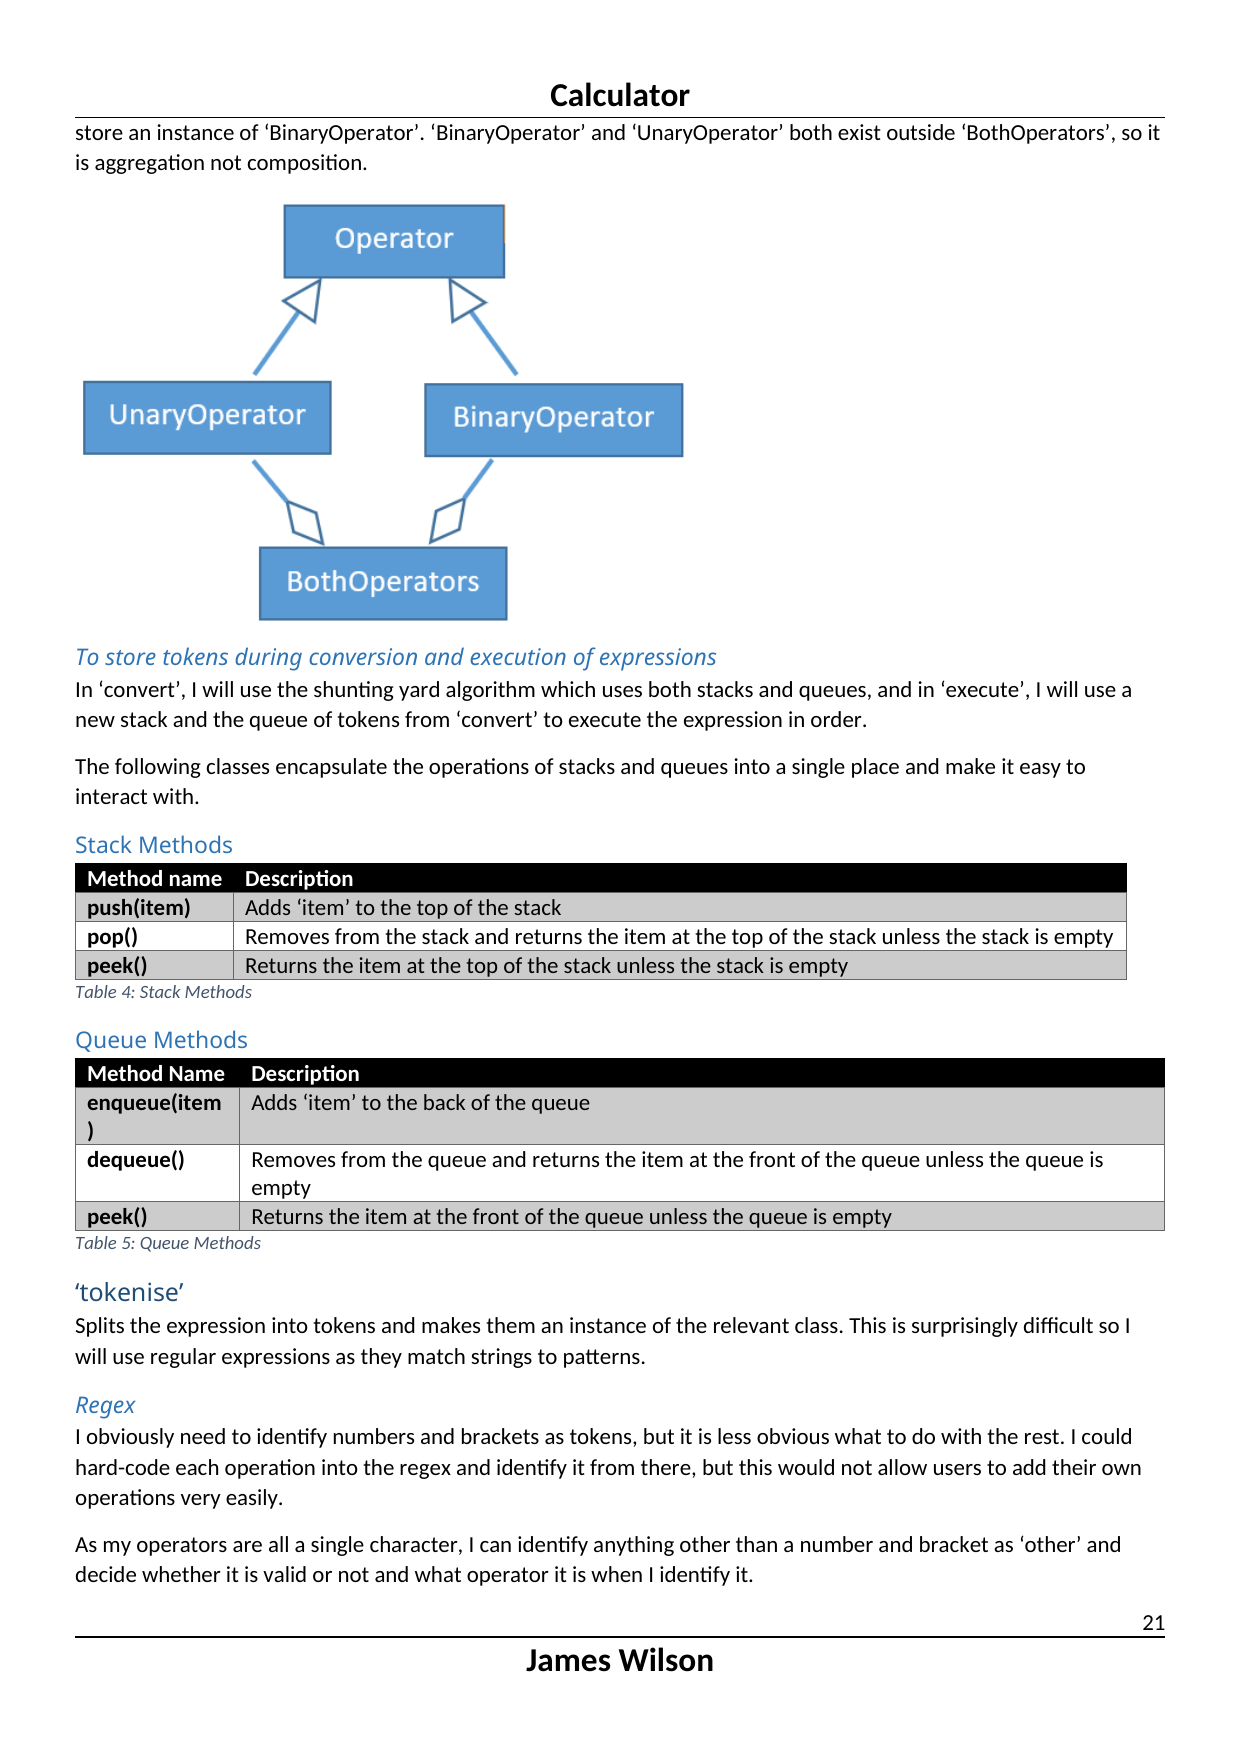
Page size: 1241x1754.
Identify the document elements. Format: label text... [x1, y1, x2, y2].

subtitle Queue Methods [75, 1024, 1165, 1055]
subtitle ‘tokenise’ [75, 1275, 1165, 1309]
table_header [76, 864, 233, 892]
text Table 5: Queue Methods [75, 1231, 1165, 1254]
text The following classes encapsulate the operations of stacks and queues into a single place and make it easy to interact with. [75, 752, 1165, 810]
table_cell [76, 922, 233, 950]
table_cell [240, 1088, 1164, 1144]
subtitle To store tokens during conversion and execution of expressions [75, 641, 1165, 672]
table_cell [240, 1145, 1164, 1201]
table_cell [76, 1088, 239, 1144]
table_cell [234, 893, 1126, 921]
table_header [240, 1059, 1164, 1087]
subtitle Regex [75, 1389, 1165, 1420]
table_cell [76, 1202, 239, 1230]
text Splits the expression into tokens and makes them an instance of the relevant class. This is surprisingly difficult so I will use regular expressions as they match strings to patterns. [75, 1312, 1165, 1370]
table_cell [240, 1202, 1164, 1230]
text In ‘convert’, I will use the shunting yard algorithm which uses both stacks and queues, and in ‘execute’, I will use a new stack and the queue of tokens from ‘convert’ to execute the expression in order. [75, 675, 1165, 733]
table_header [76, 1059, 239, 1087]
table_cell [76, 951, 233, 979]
subtitle Stack Methods [75, 829, 1165, 860]
text I obviously need to identify numbers and brackets as tokens, but it is less obvious what to do with the rest. I could hard-code each operation into the regex and identify it from there, but this would not allow users to add their own operations very easily. [75, 1422, 1165, 1511]
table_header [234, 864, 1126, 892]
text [75, 118, 1165, 176]
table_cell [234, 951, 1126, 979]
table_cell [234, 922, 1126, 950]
text As my operators are all a single character, I can identify anything other than a number and bracket as ‘other’ and decide whether it is valid or not and what operator it is when I identify it. [75, 1530, 1165, 1588]
picture [75, 194, 687, 623]
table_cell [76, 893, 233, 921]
text Table 4: Stack Methods [75, 980, 1165, 1003]
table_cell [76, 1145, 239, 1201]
